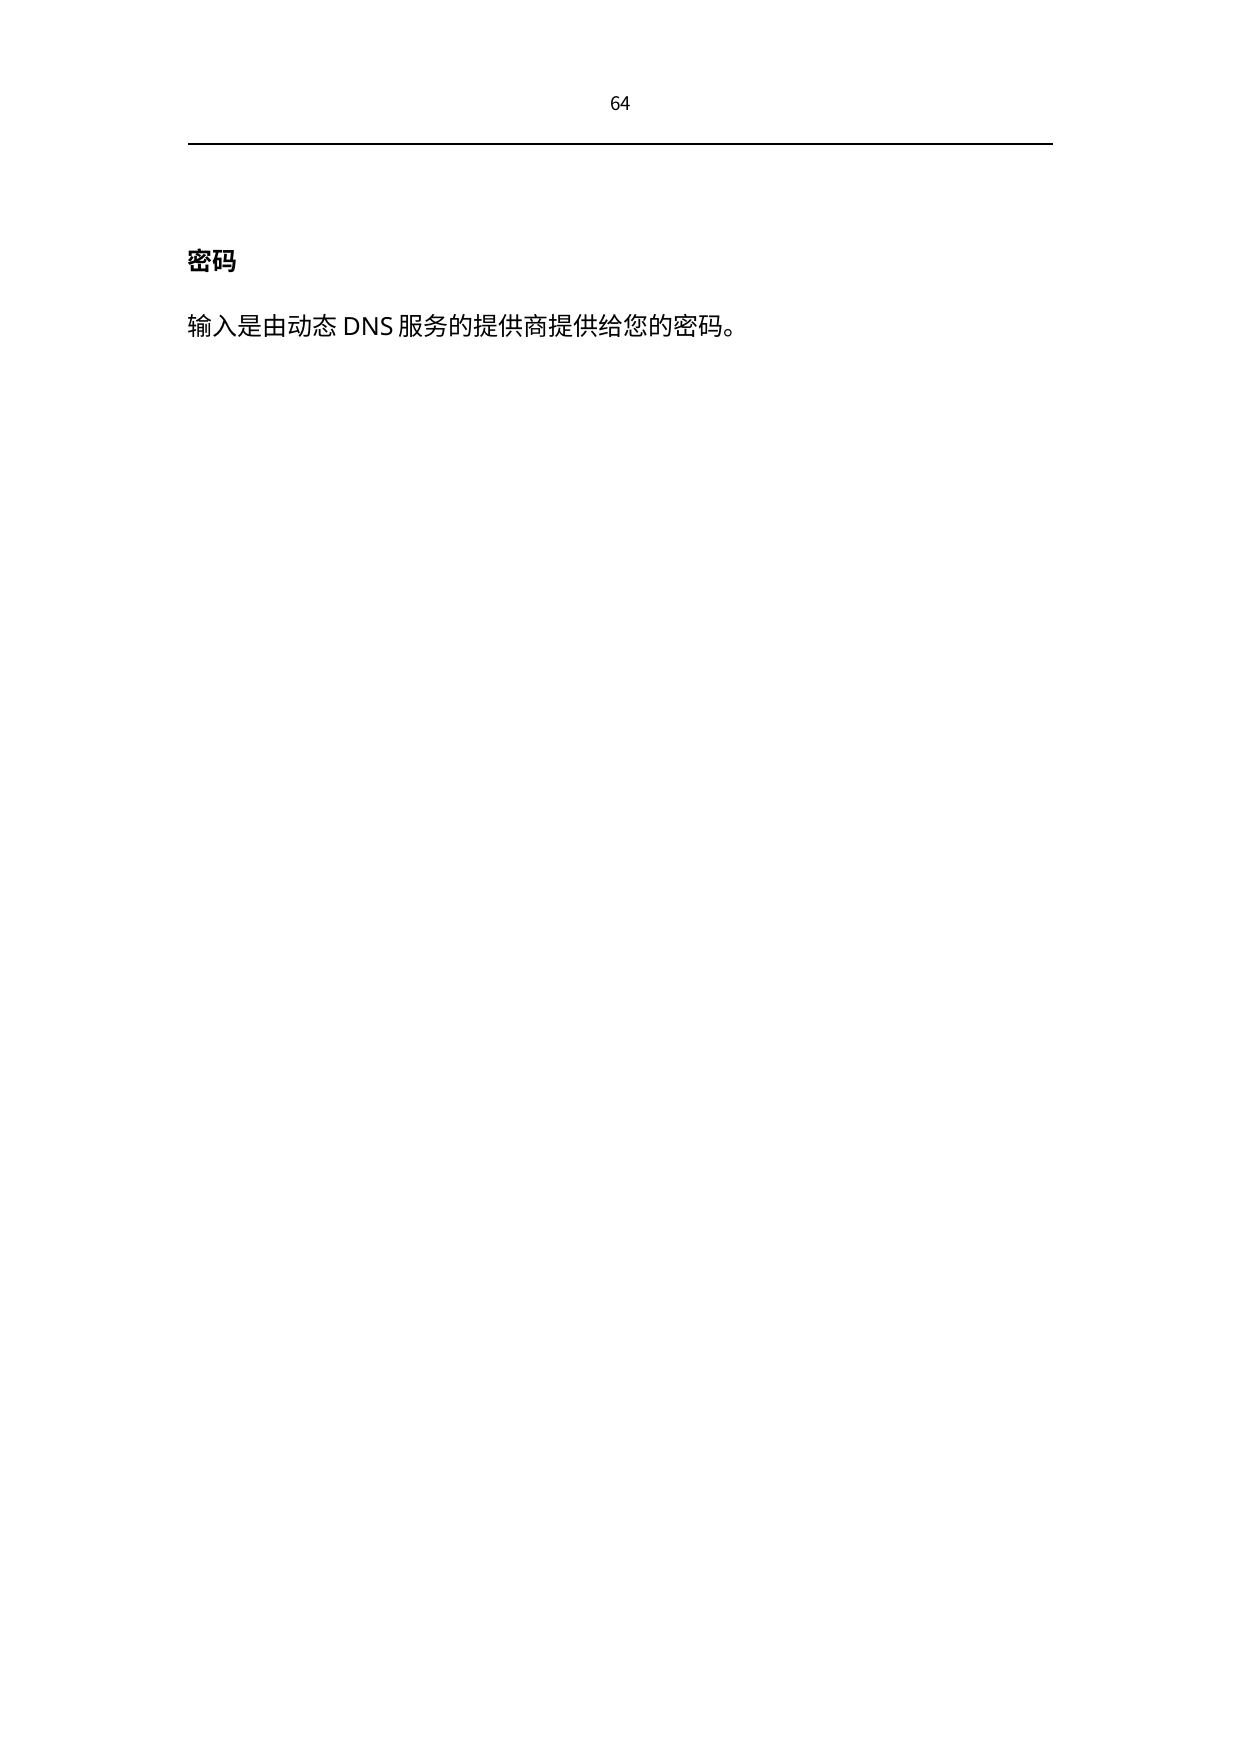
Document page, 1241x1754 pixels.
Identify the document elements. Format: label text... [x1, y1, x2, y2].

text 密码 [187, 227, 1053, 292]
text 输入是由动态DNS服务的提供商提供给您的密码。 [187, 292, 1053, 357]
